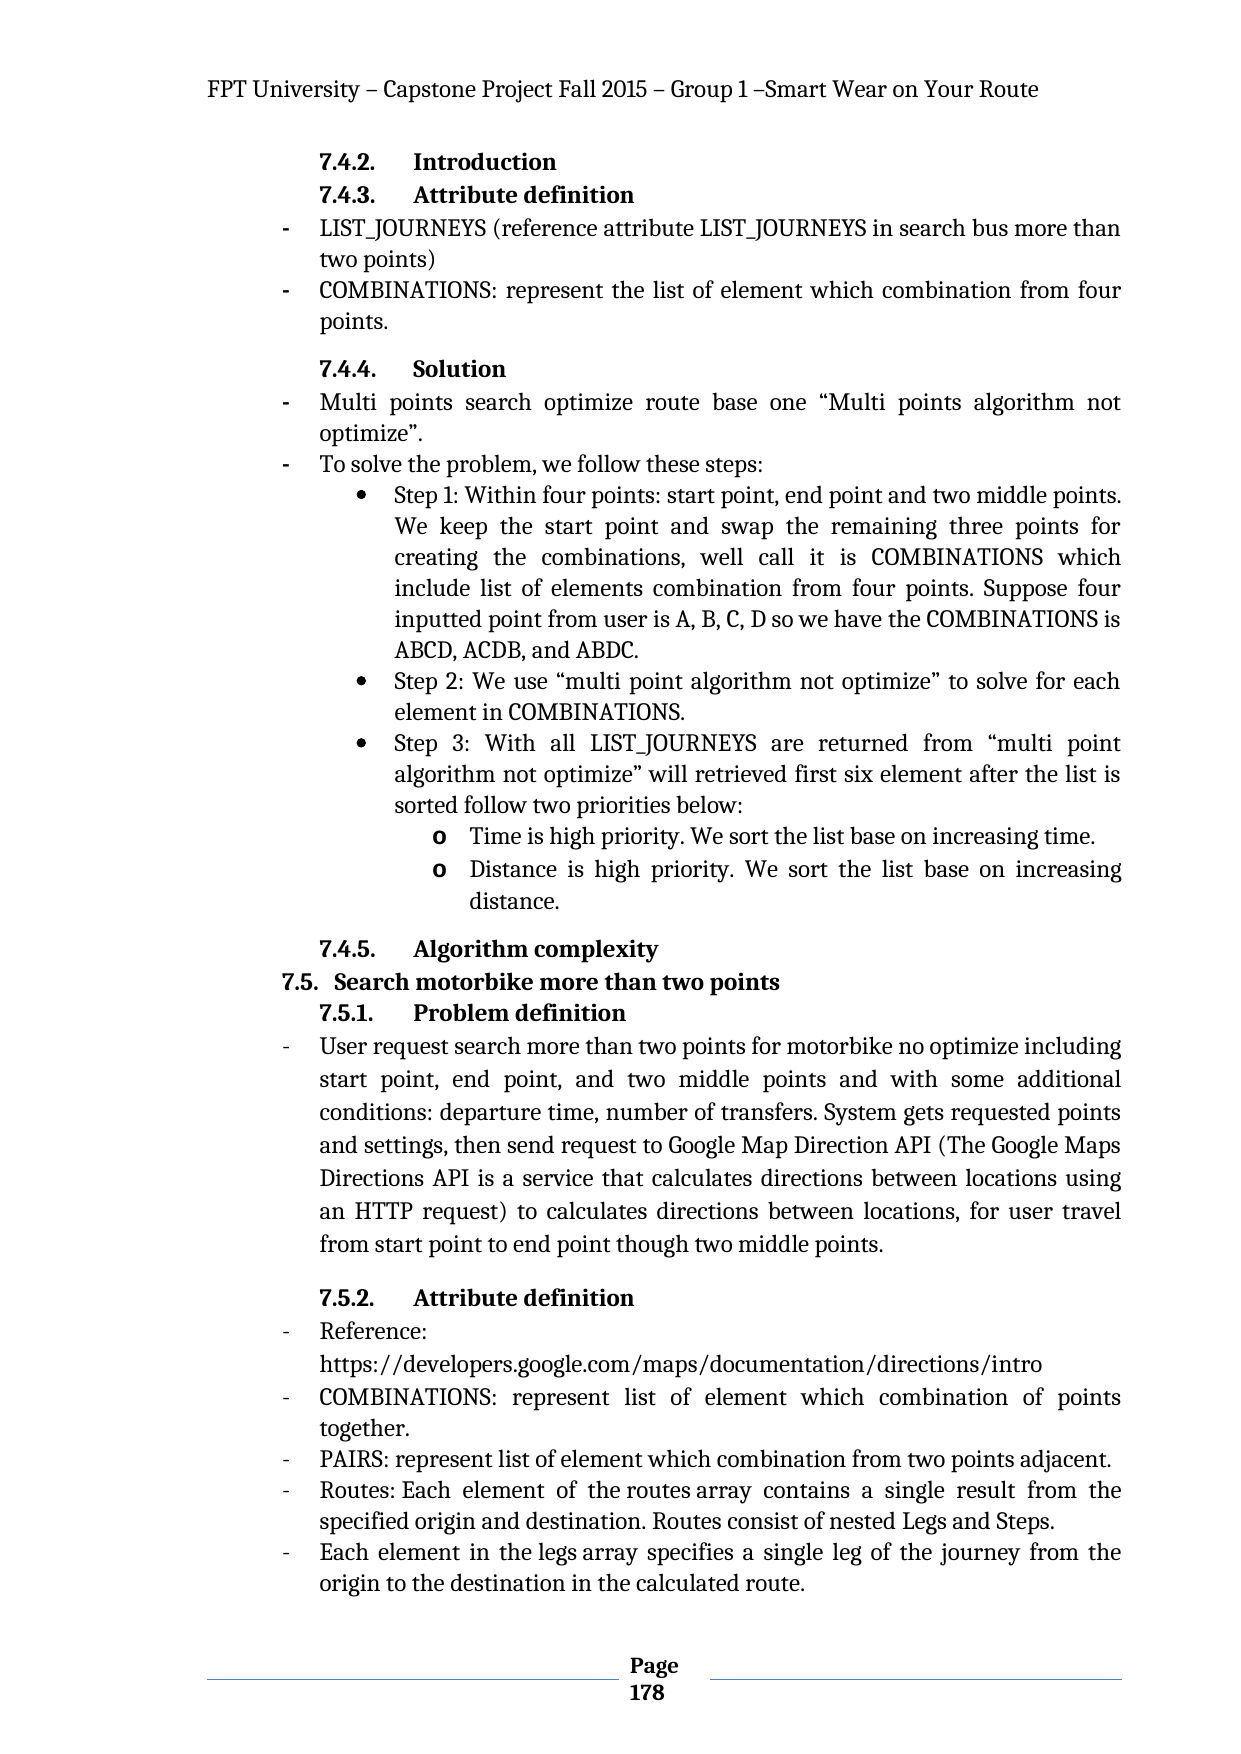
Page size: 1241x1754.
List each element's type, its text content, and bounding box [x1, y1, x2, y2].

list To solve the problem, we follow these steps: [282, 450, 1122, 478]
list Step 1: Within four points: start point, end point and two middle points. We keep the start point and swap the remaining three points for creating the combinations, well call it is COMBINATIONS which include list of elements combination from four points. Suppose four inputted point from user is A, B, C, D so we have the COMBINATIONS is ABCD, ACDB, and ABDC. [357, 481, 1122, 665]
list COMBINATIONS: represent list of element which combination of points together. [282, 1383, 1122, 1442]
subtitle Introduction [319, 148, 1122, 176]
list Multi points search optimize route base one “Multi points algorithm not optimize”. [282, 388, 1122, 447]
subtitle Search motorbike more than two points [282, 968, 1122, 996]
list Reference: https://developers.google.com/maps/documentation/directions/intro [282, 1317, 1122, 1378]
subtitle Solution [319, 354, 1122, 383]
list COMBINATIONS: represent the list of element which combination from four points. [282, 276, 1122, 336]
list Distance is high priority. We sort the list base on increasing distance. [432, 854, 1122, 916]
list User request search more than two points for motorbike no optimize including start point, end point, and two middle points and with some additional conditions: departure time, number of transfers. System gets requested points and settings, then send request to Google Map Direction API (The Google Maps Directions API is a service that calculates directions between locations using an HTTP request) to calculates directions between locations, for user travel from start point to end point though two middle points. [282, 1032, 1122, 1258]
list Time is high priority. We sort the list base on increasing time. [432, 822, 1122, 852]
list PAIRS: represent list of element which combination from two points adjacent. [282, 1445, 1122, 1473]
subtitle Algorithm complexity [319, 934, 1122, 963]
list Step 2: We use “multi point algorithm not optimize” to solve for each element in COMBINATIONS. [357, 667, 1122, 727]
list Each element in the legs array specifies a single leg of the journey from the origin to the destination in the calculated route. [282, 1538, 1122, 1598]
list Step 3: With all LIST_JOURNEYS are returned from “multi point algorithm not optimize” will retrieved first six element after the list is sorted follow two priorities below: [357, 729, 1122, 820]
subtitle Attribute definition [319, 181, 1122, 209]
list Routes: Each element of the routes array contains a single result from the specified origin and destination. Routes consist of nested Legs and Steps. [282, 1476, 1122, 1536]
subtitle Problem definition [319, 999, 1122, 1027]
subtitle Attribute definition [319, 1284, 1122, 1312]
list LIST_JOURNEYS (reference attribute LIST_JOURNEYS in search bus more than two points) [282, 214, 1122, 273]
